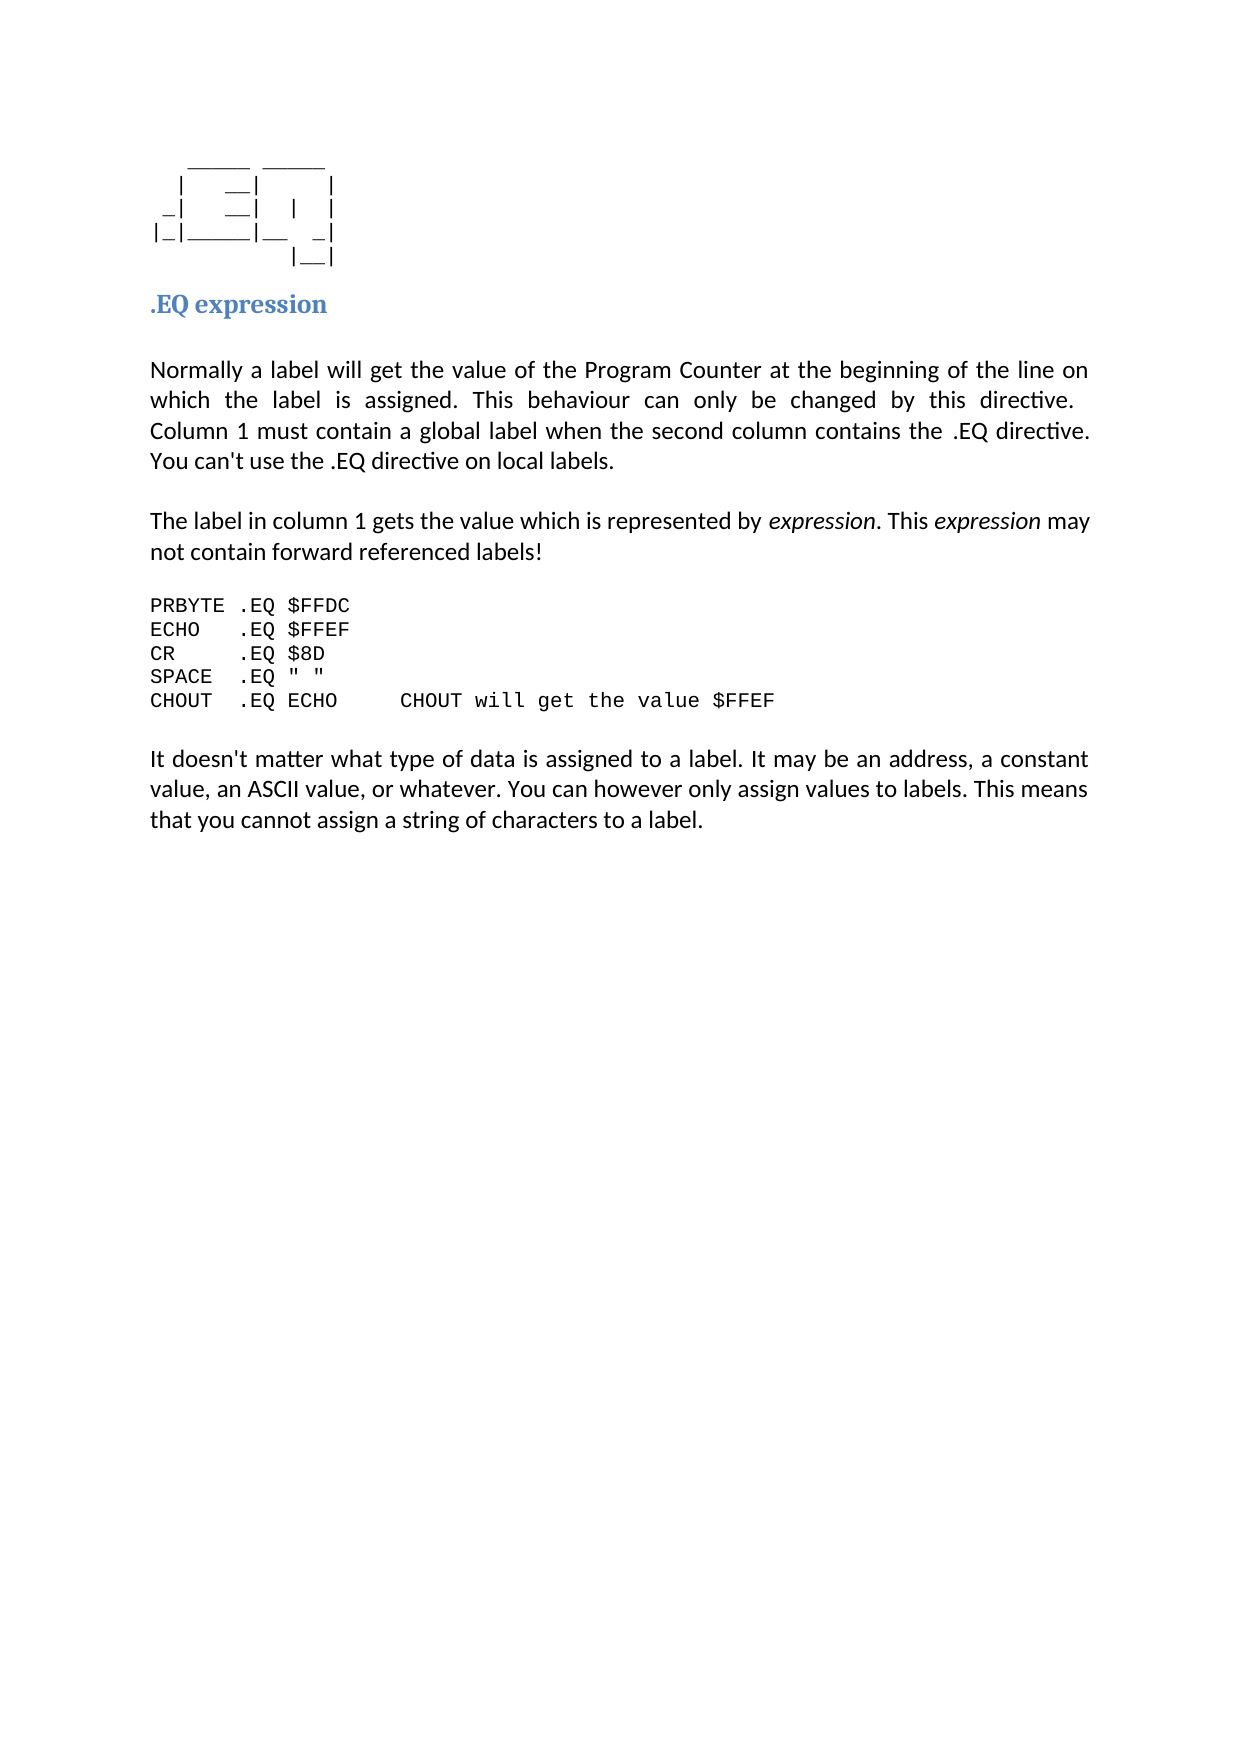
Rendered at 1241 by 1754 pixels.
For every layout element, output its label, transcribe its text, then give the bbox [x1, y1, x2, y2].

text | __| | [150, 174, 1090, 197]
text _____ _____ [150, 150, 1090, 174]
text ECHO .EQ $FFEF [150, 619, 1090, 643]
text The label in column 1 gets the value which is represented by expression. This expression may not contain forward referenced labels! [150, 505, 1090, 566]
text _| __| | | [150, 197, 1090, 221]
text Normally a label will get the value of the Program Counter at the beginning of the line on which the label is assigned. This behaviour can only be changed by this directive. Column 1 must contain a global label when the second column contains the .EQ directive. You can't use the .EQ directive on local labels. [150, 354, 1090, 476]
text |_|_____|__ _| [150, 221, 1090, 244]
text It doesn't matter what type of data is assigned to a label. It may be an address, a constant value, an ASCII value, or whatever. You can however only assign values to labels. This means that you cannot assign a string of characters to a label. [150, 743, 1090, 834]
text |__| [150, 244, 1090, 268]
text PRBYTE .EQ $FFDC [150, 595, 1090, 619]
subtitle .EQ expression [150, 289, 1090, 320]
text SPACE .EQ " " [150, 666, 1090, 690]
text CHOUT .EQ ECHO CHOUT will get the value $FFEF [150, 690, 1090, 714]
text CR .EQ $8D [150, 643, 1090, 666]
